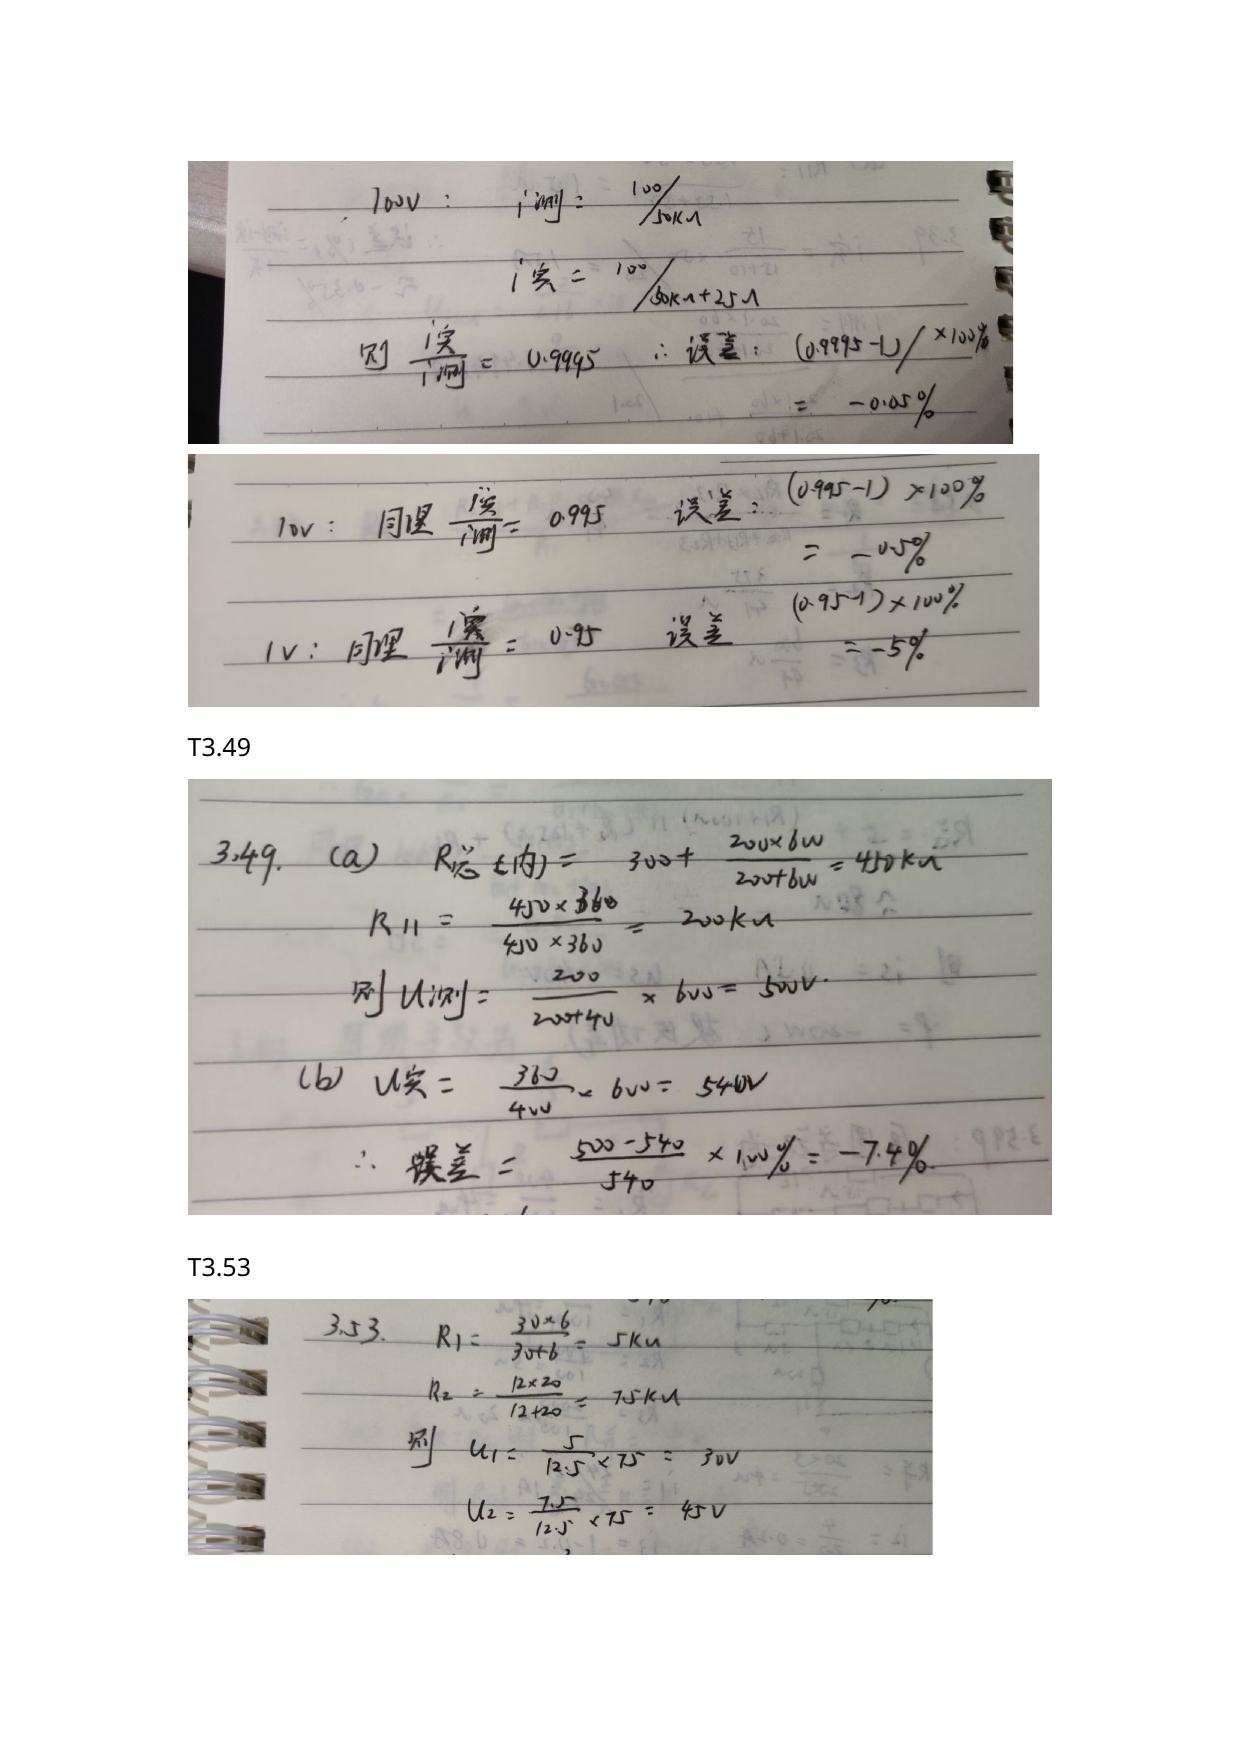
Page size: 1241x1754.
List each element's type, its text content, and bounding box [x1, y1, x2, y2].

picture [189, 1299, 933, 1555]
text T3.49 [187, 714, 1053, 779]
text T3.53 [187, 1234, 1053, 1299]
picture [189, 161, 1014, 443]
picture [189, 779, 1051, 1215]
picture [189, 454, 1040, 707]
